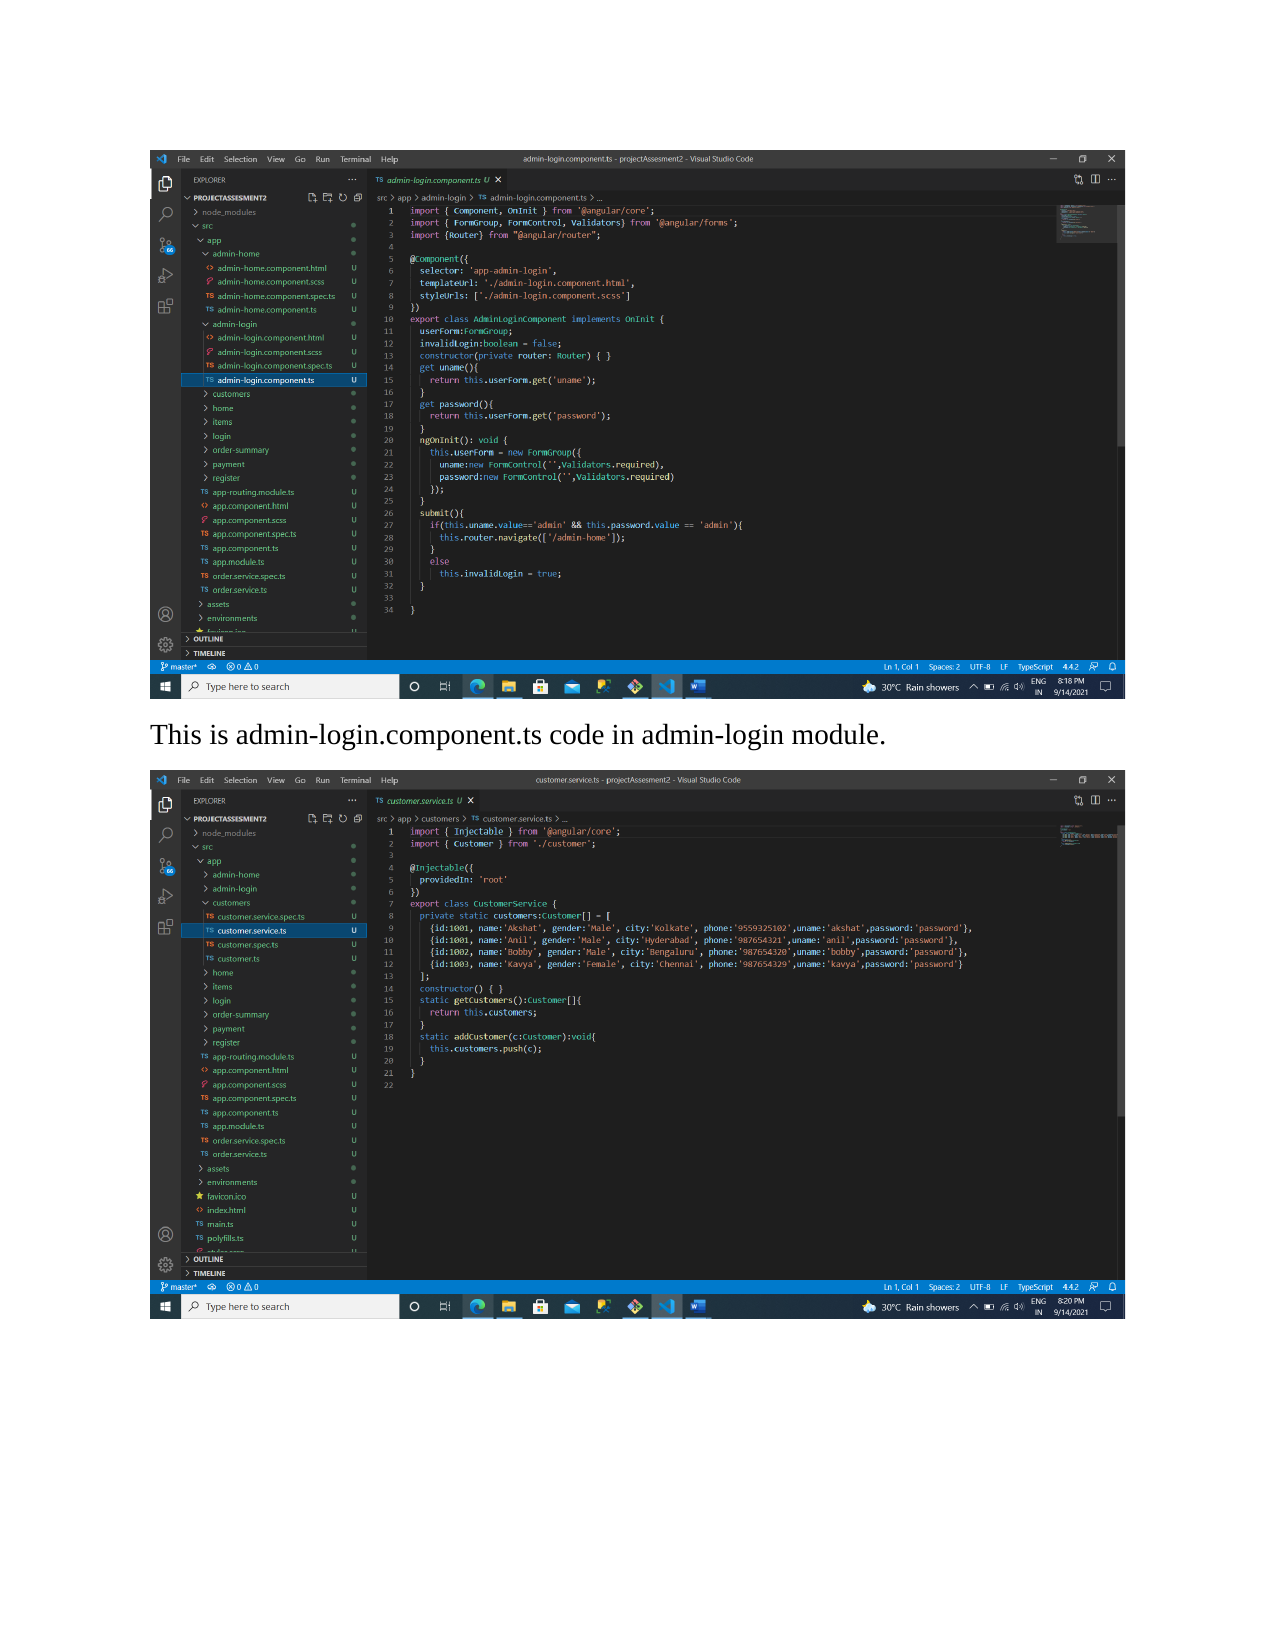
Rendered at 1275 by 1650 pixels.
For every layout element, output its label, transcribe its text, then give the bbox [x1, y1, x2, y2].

picture [150, 150, 1125, 699]
picture [150, 770, 1125, 1319]
text This is admin-login.component.ts code in admin-login module. [150, 717, 1125, 751]
